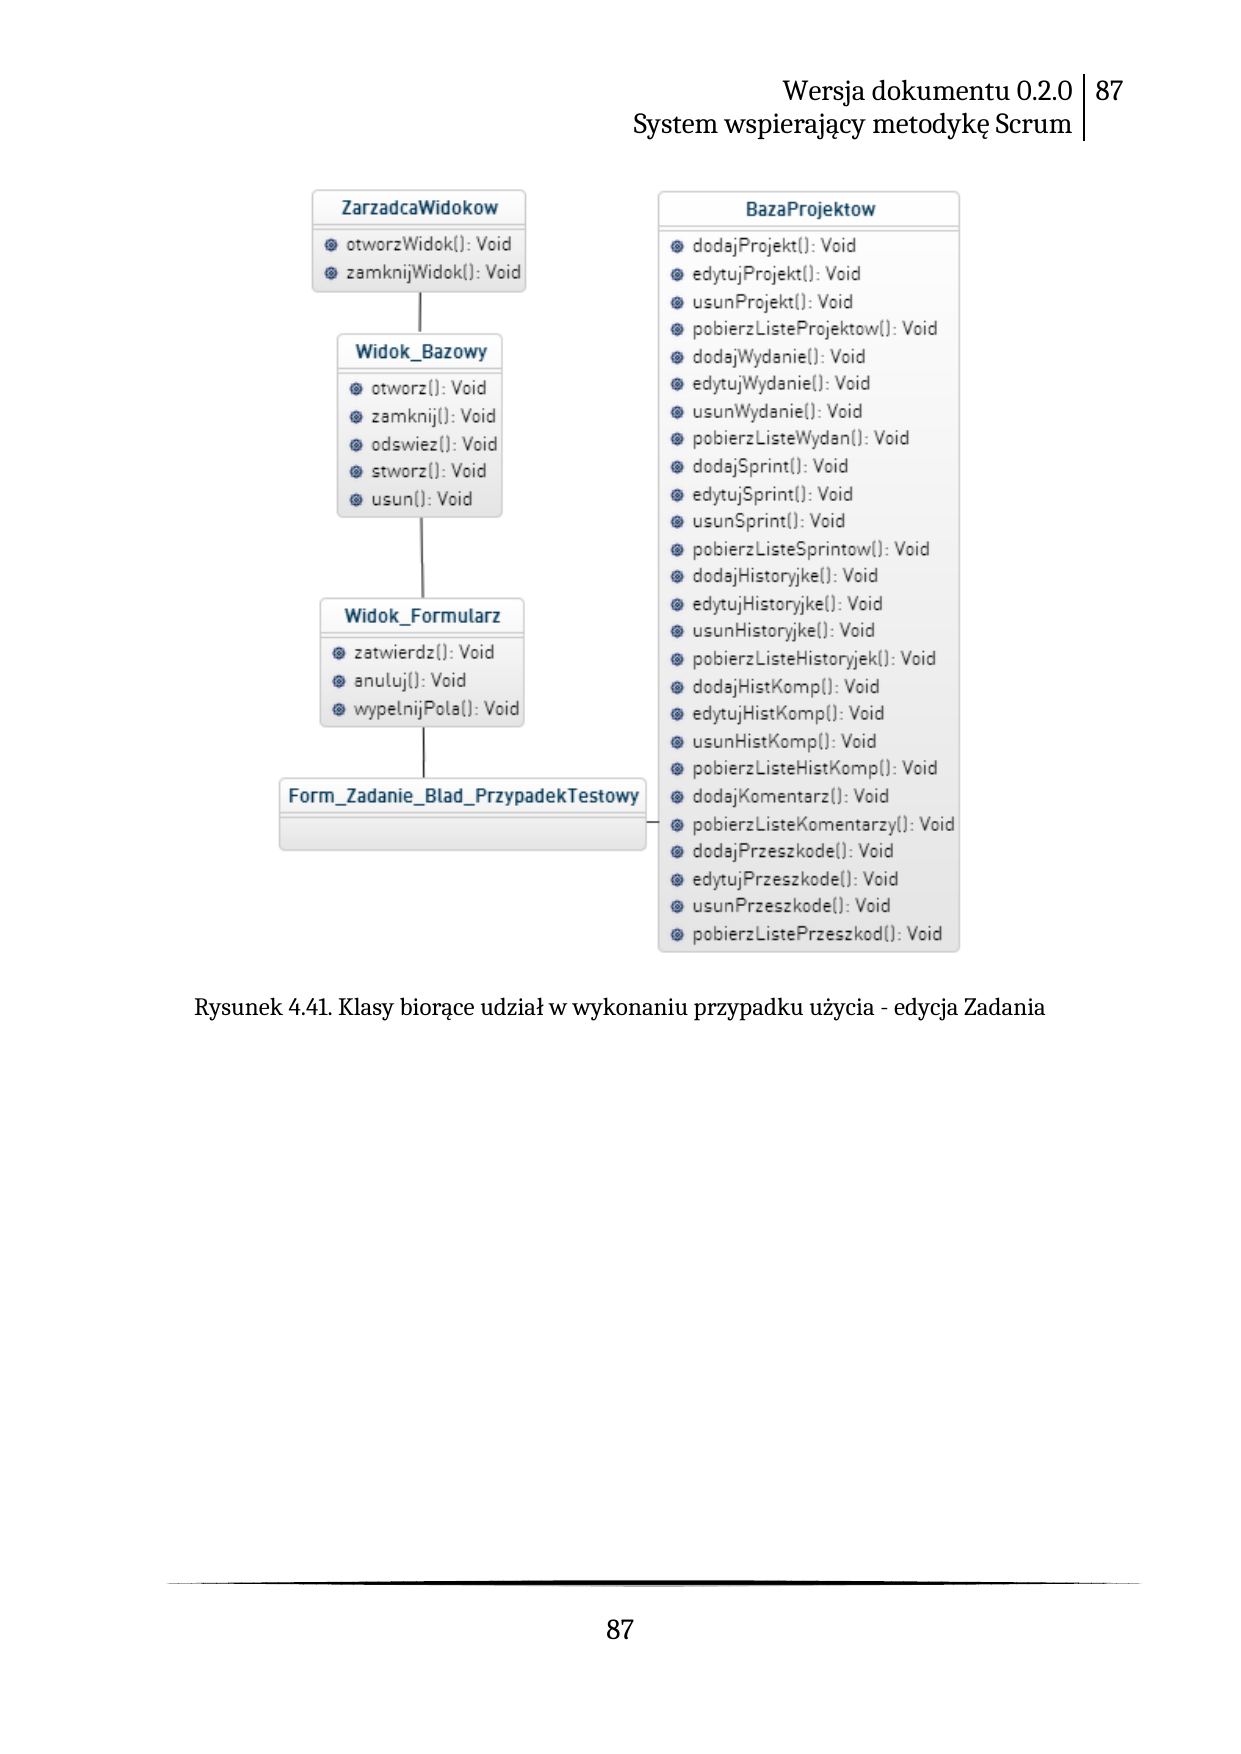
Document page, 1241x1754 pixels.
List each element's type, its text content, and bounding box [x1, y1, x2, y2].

picture [265, 174, 976, 967]
picture [166, 1579, 1142, 1587]
text Rysunek 4.41. Klasy biorące udział w wykonaniu przypadku użycia - edycja Zadania [148, 993, 1093, 1021]
